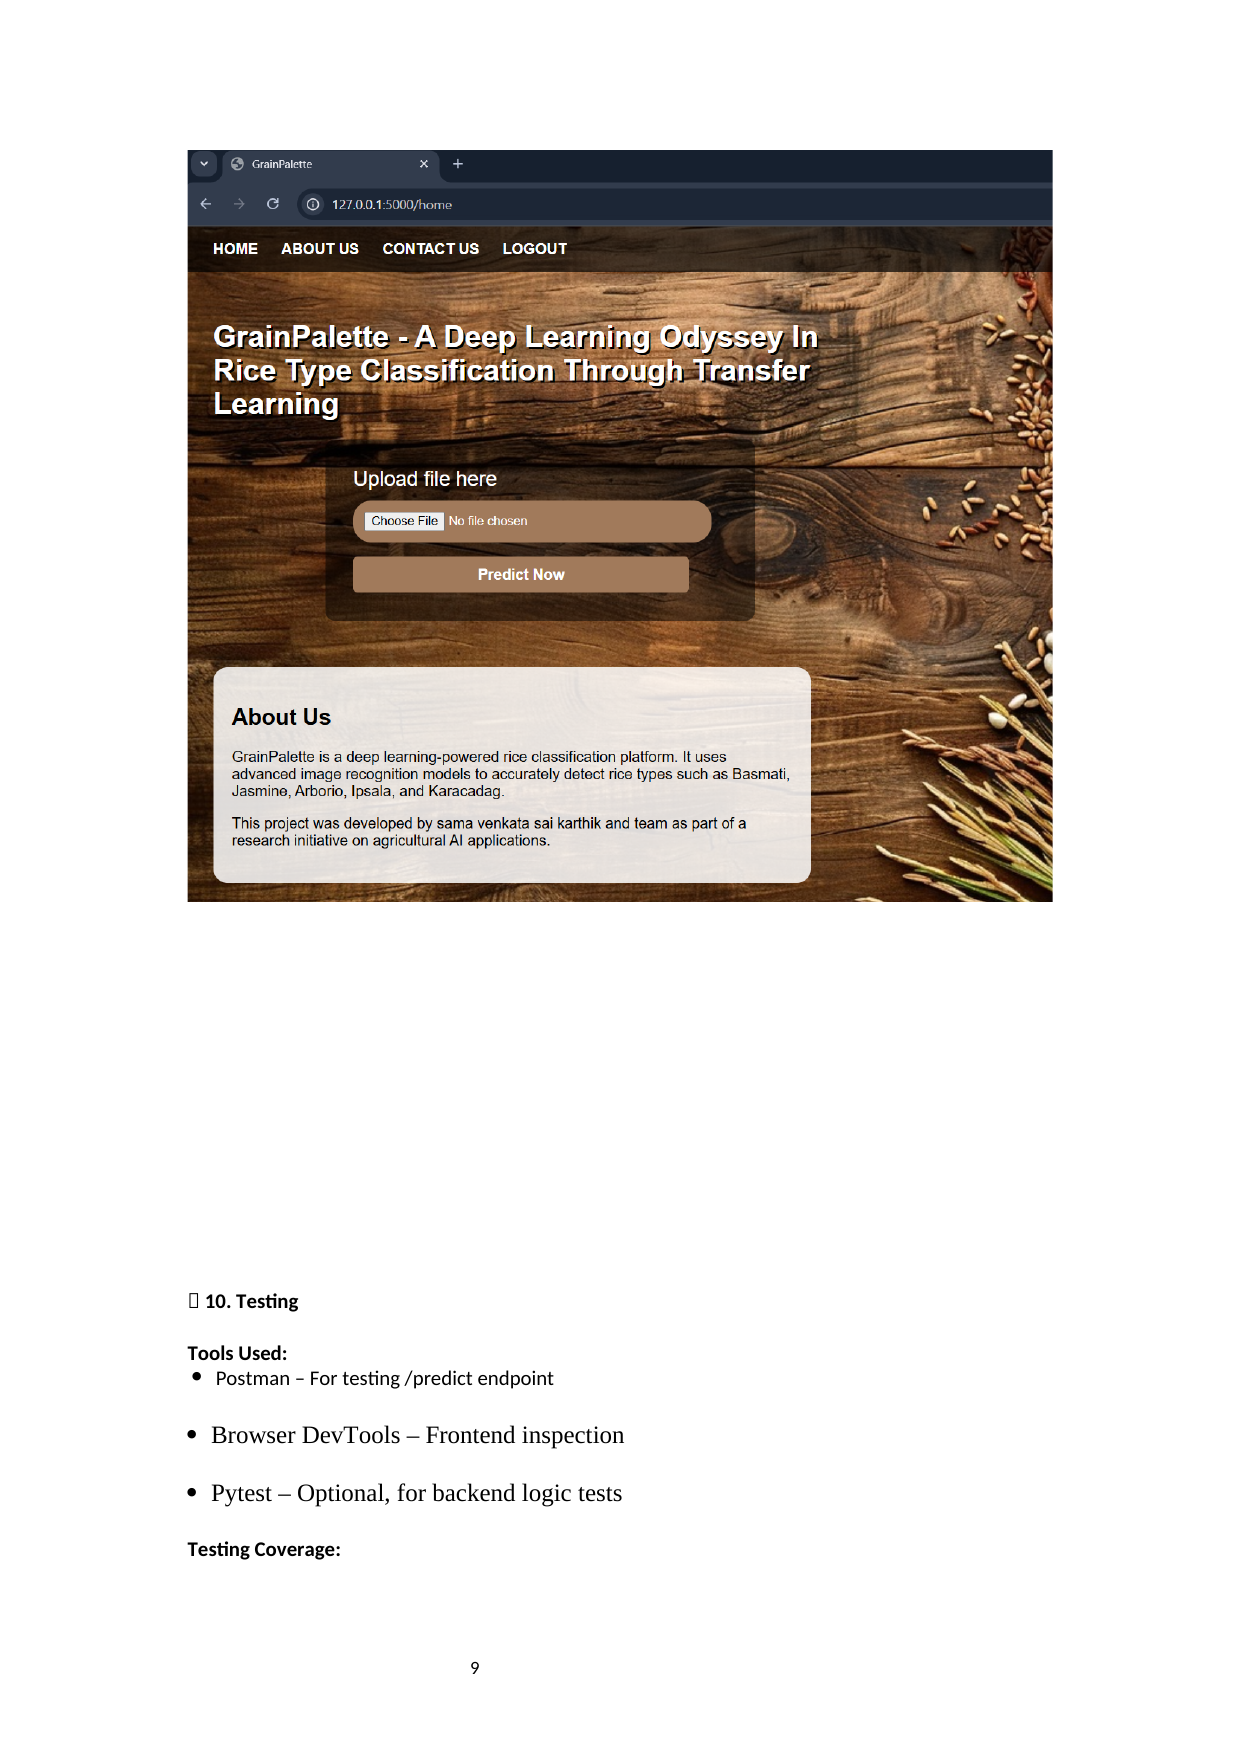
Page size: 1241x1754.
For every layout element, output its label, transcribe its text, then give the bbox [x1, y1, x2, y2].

text · Postman – For testing /predict endpoint [187, 1365, 1053, 1391]
text 🧪 10. Testing [187, 1286, 1053, 1314]
text · Browser DevTools – Frontend inspection [187, 1420, 1053, 1449]
picture [187, 150, 1053, 902]
text Testing Coverage: [187, 1536, 1053, 1561]
text · Pytest – Optional, for backend logic tests [187, 1478, 1053, 1507]
text Tools Used: [187, 1340, 1053, 1365]
